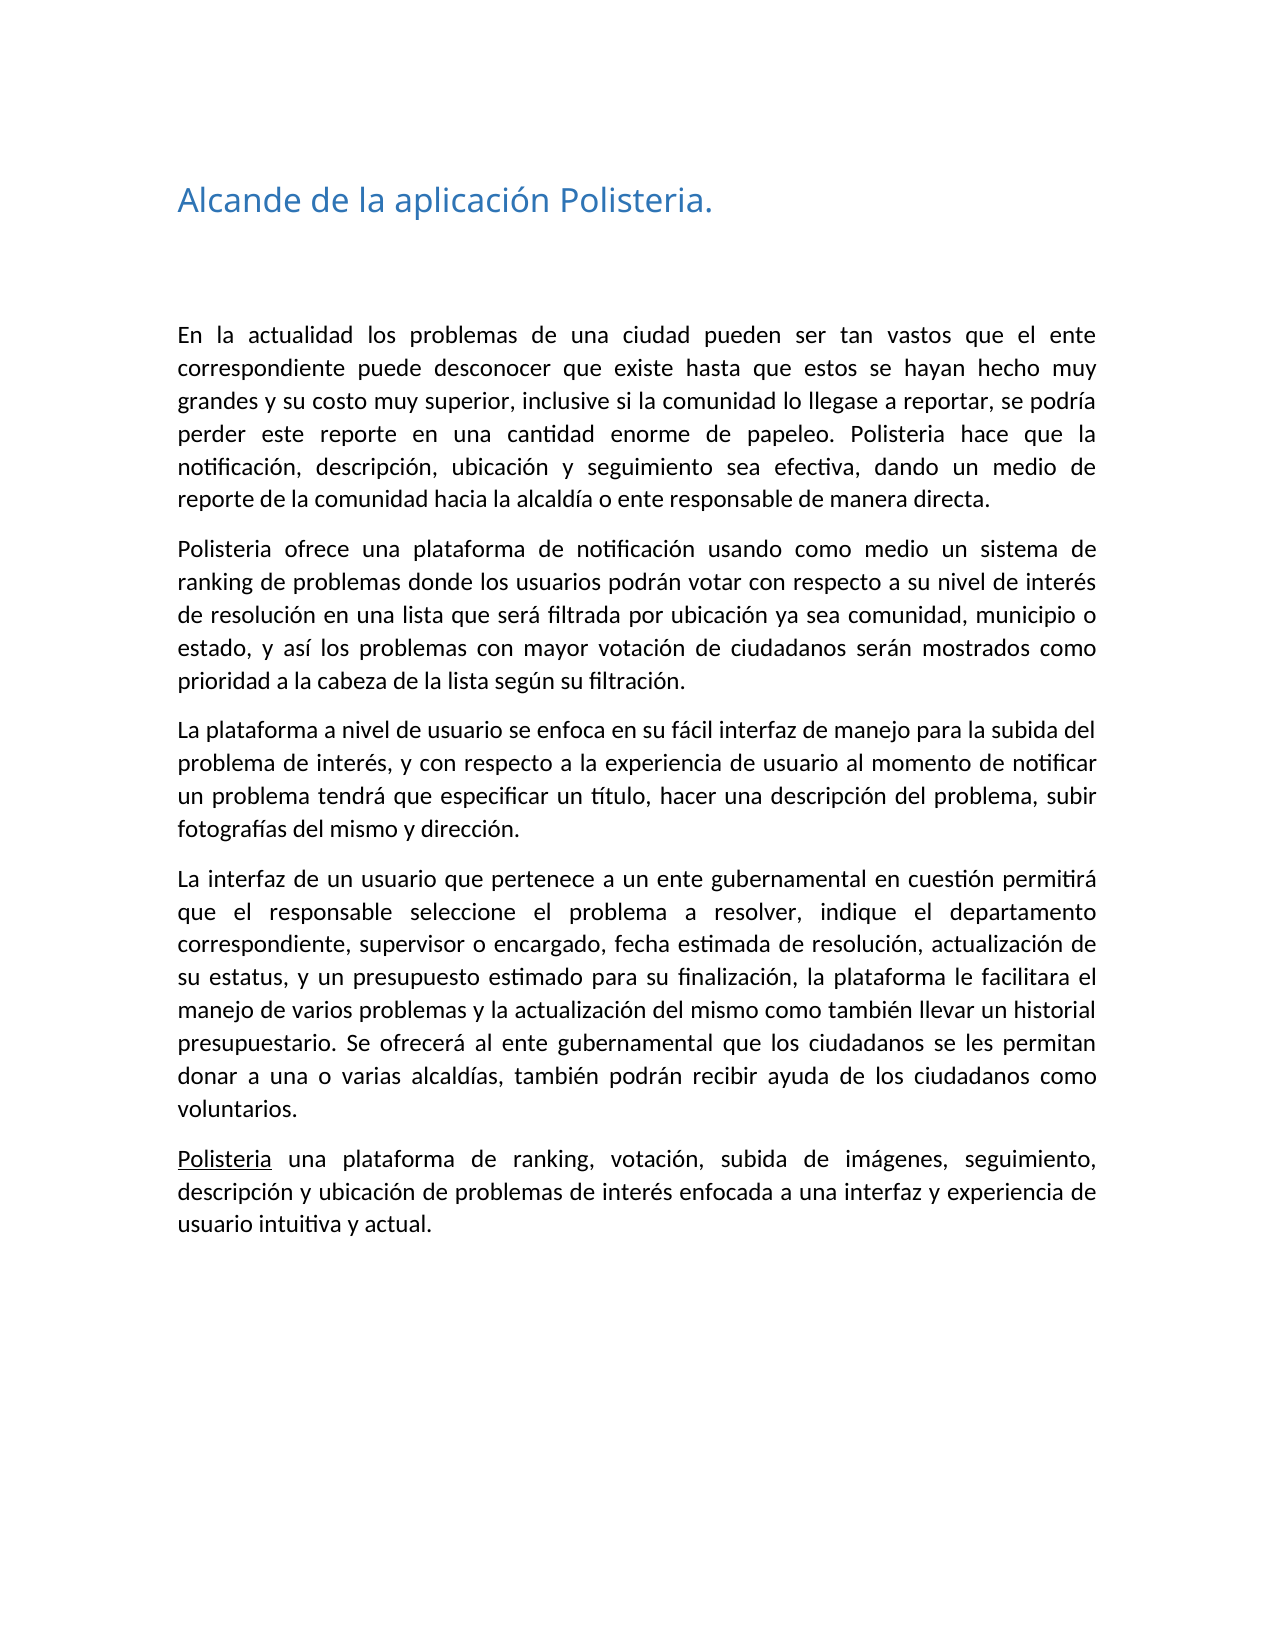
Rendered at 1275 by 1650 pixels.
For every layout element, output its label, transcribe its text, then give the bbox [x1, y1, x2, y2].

text La interfaz de un usuario que pertenece a un ente gubernamental en cuestión permitirá que el responsable seleccione el problema a resolver, indique el departamento correspondiente, supervisor o encargado, fecha estimada de resolución, actualización de su estatus, y un presupuesto estimado para su finalización, la plataforma le facilitara el manejo de varios problemas y la actualización del mismo como también llevar un historial presupuestario. Se ofrecerá al ente gubernamental que los ciudadanos se les permitan donar a una o varias alcaldías, también podrán recibir ayuda de los ciudadanos como voluntarios. [177, 863, 1098, 1124]
text En la actualidad los problemas de una ciudad pueden ser tan vastos que el ente correspondiente puede desconocer que existe hasta que estos se hayan hecho muy grandes y su costo muy superior, inclusive si la comunidad lo llegase a reportar, se podría perder este reporte en una cantidad enorme de papeleo. Polisteria hace que la notificación, descripción, ubicación y seguimiento sea efectiva, dando un medio de reporte de la comunidad hacia la alcaldía o ente responsable de manera directa. [177, 319, 1098, 514]
text La plataforma a nivel de usuario se enfoca en su fácil interfaz de manejo para la subida del problema de interés, y con respecto a la experiencia de usuario al momento de notificar un problema tendrá que especificar un título, hacer una descripción del problema, subir fotografías del mismo y dirección. [177, 714, 1098, 844]
subtitle Alcande de la aplicación Polisteria. [177, 177, 1098, 223]
text Polisteria ofrece una plataforma de notificación usando como medio un sistema de ranking de problemas donde los usuarios podrán votar con respecto a su nivel de interés de resolución en una lista que será filtrada por ubicación ya sea comunidad, municipio o estado, y así los problemas con mayor votación de ciudadanos serán mostrados como prioridad a la cabeza de la lista según su filtración. [177, 533, 1098, 695]
text Polisteria una plataforma de ranking, votación, subida de imágenes, seguimiento, descripción y ubicación de problemas de interés enfocada a una interfaz y experiencia de usuario intuitiva y actual. [177, 1143, 1098, 1239]
